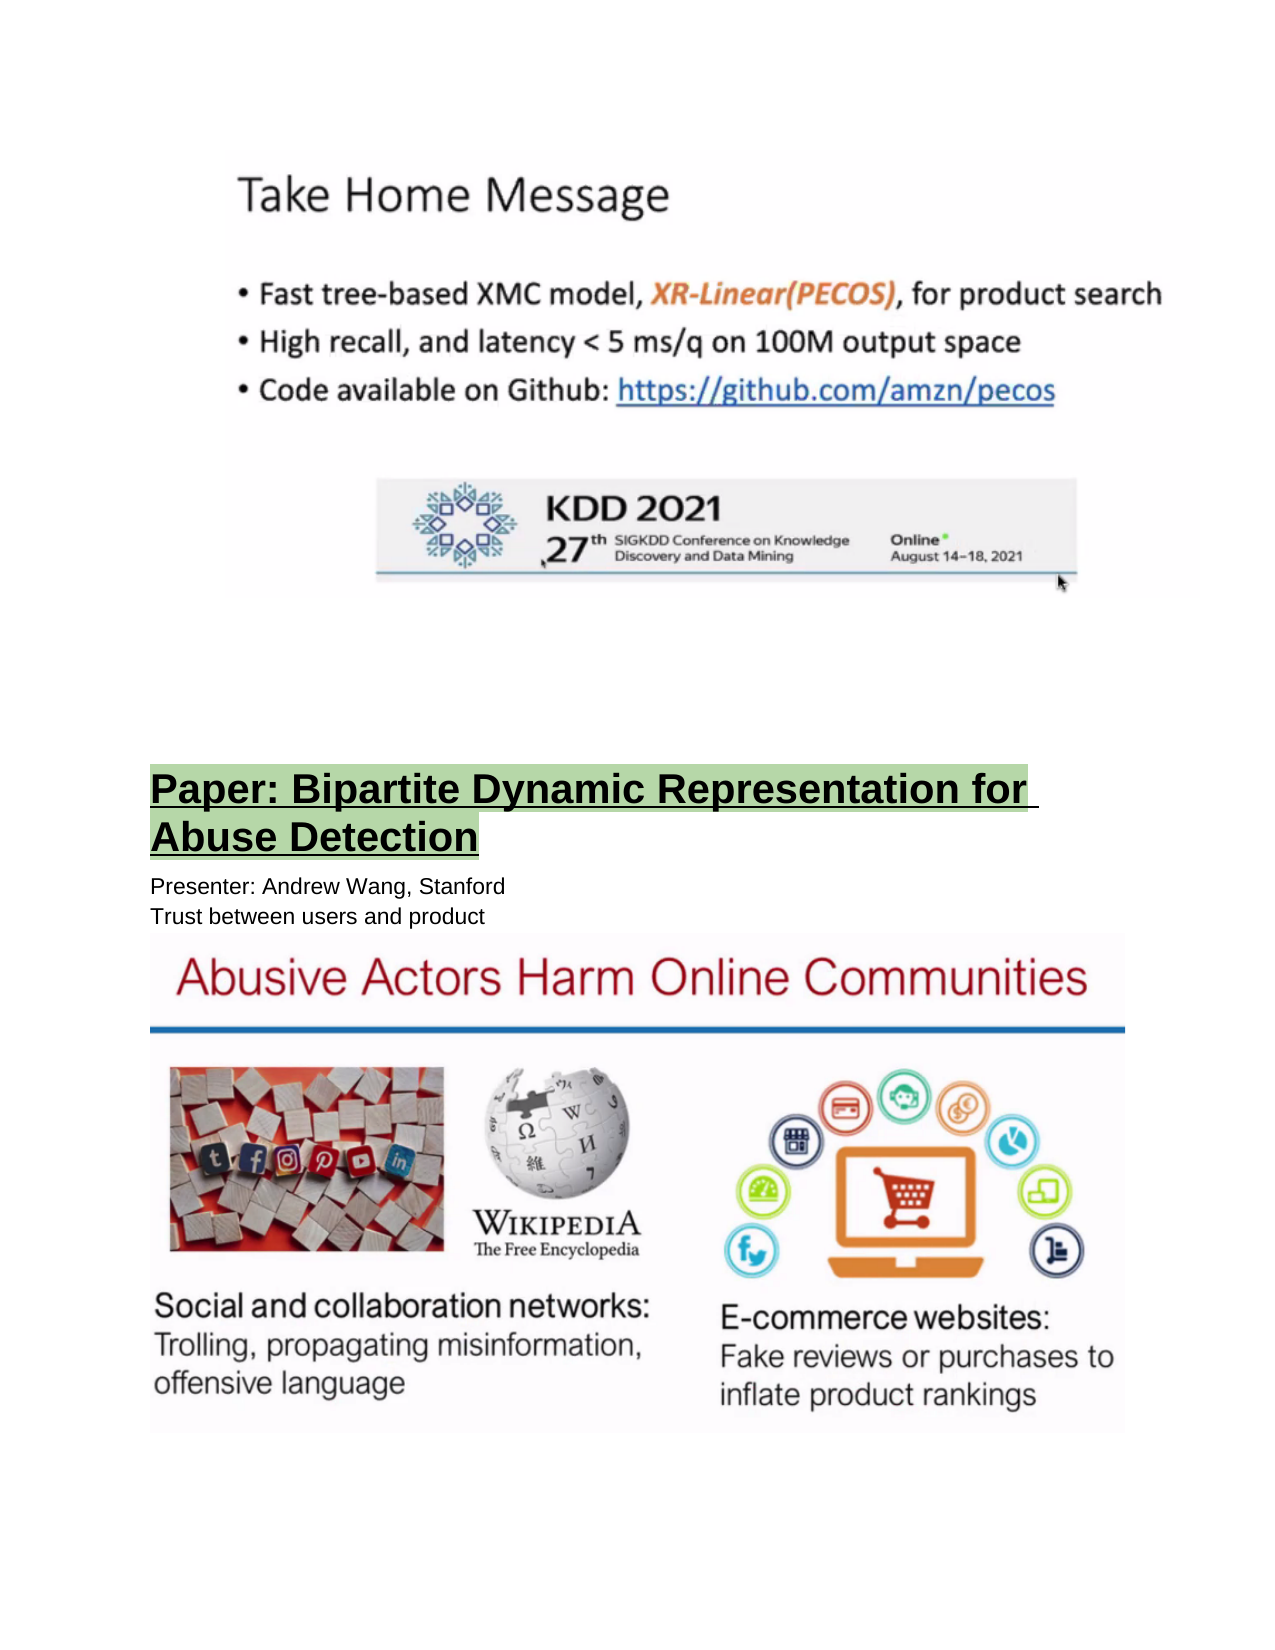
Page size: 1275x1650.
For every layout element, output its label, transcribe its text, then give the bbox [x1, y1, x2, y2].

text Presenter: Andrew Wang, Stanford [150, 873, 1125, 899]
picture [150, 933, 1125, 1433]
picture [225, 150, 1200, 598]
text Trust between users and product [150, 903, 1125, 929]
subtitle Paper: Bipartite Dynamic Representation for Abuse Detection [479, 764, 1125, 860]
